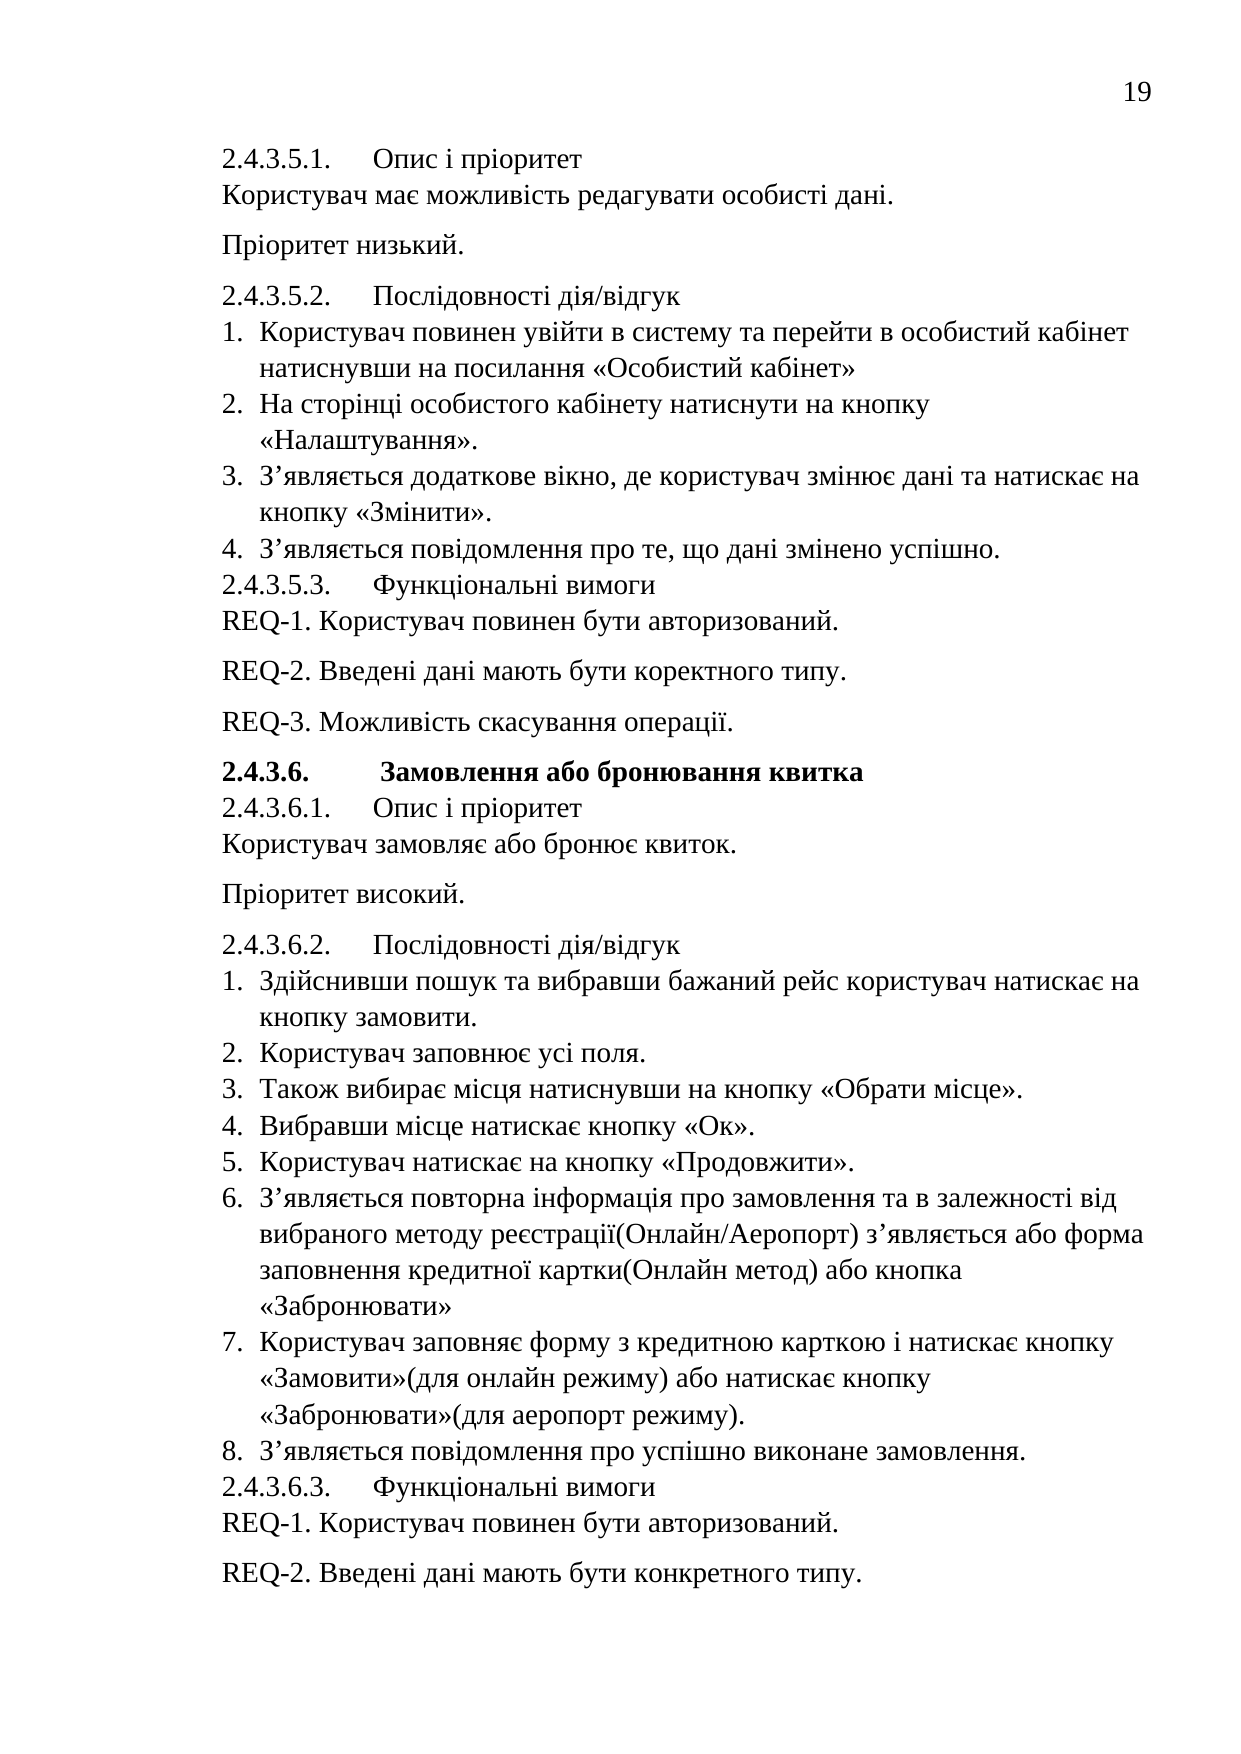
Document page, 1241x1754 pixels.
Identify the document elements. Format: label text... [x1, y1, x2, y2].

text REQ-1. Користувач повинен бути авторизований. [222, 603, 1152, 637]
list Вибравши місце натискає кнопку «Ок». [222, 1108, 1152, 1141]
text REQ-3. Можливість скасування операції. [222, 704, 1152, 737]
text Пріоритет високий. [148, 877, 1152, 910]
list Опис і пріоритет [222, 790, 1152, 824]
text Пріоритет низький. [148, 227, 1152, 261]
text Користувач має можливість редагувати особисті дані. [148, 177, 1152, 211]
text Користувач замовляє або бронює квиток. [148, 826, 1152, 860]
list Опис і пріоритет [222, 141, 1152, 174]
list Користувач заповнює усі поля. [222, 1035, 1152, 1069]
list З’являється повідомлення про те, що дані змінено успішно. [222, 531, 1152, 564]
text REQ-1. Користувач повинен бути авторизований. [222, 1505, 1152, 1539]
list Послідовності дія/відгук [222, 927, 1152, 960]
list Функціональні вимоги [222, 567, 1152, 600]
list З’являється повідомлення про успішно виконане замовлення. [222, 1433, 1152, 1466]
list Функціональні вимоги [222, 1469, 1152, 1503]
list Користувач натискає на кнопку «Продовжити». [222, 1144, 1152, 1177]
list Замовлення або бронювання квитка [148, 754, 1152, 787]
text REQ-2. Введені дані мають бути конкретного типу. [222, 1556, 1152, 1589]
list На сторінці особистого кабінету натиснути на кнопку «Налаштування». [222, 386, 1152, 456]
list Користувач заповняє форму з кредитною карткою і натискає кнопку «Замовити»(для онлайн режиму) або натискає кнопку «Забронювати»(для аеропорт режиму). [222, 1324, 1152, 1430]
list Також вибирає місця натиснувши на кнопку «Обрати місце». [222, 1071, 1152, 1105]
text REQ-2. Введені дані мають бути коректного типу. [222, 653, 1152, 687]
list Користувач повинен увійти в систему та перейти в особистий кабінет натиснувши на посилання «Особистий кабінет» [222, 314, 1152, 383]
list Послідовності дія/відгук [222, 278, 1152, 311]
list З’являється повторна інформація про замовлення та в залежності від вибраного методу реєстрації(Онлайн/Аеропорт) з’являється або форма заповнення кредитної картки(Онлайн метод) або кнопка «Забронювати» [222, 1180, 1152, 1322]
list З’являється додаткове вікно, де користувач змінює дані та натискає на кнопку «Змінити». [222, 458, 1152, 528]
list Здійснивши пошук та вибравши бажаний рейс користувач натискає на кнопку замовити. [222, 963, 1152, 1033]
